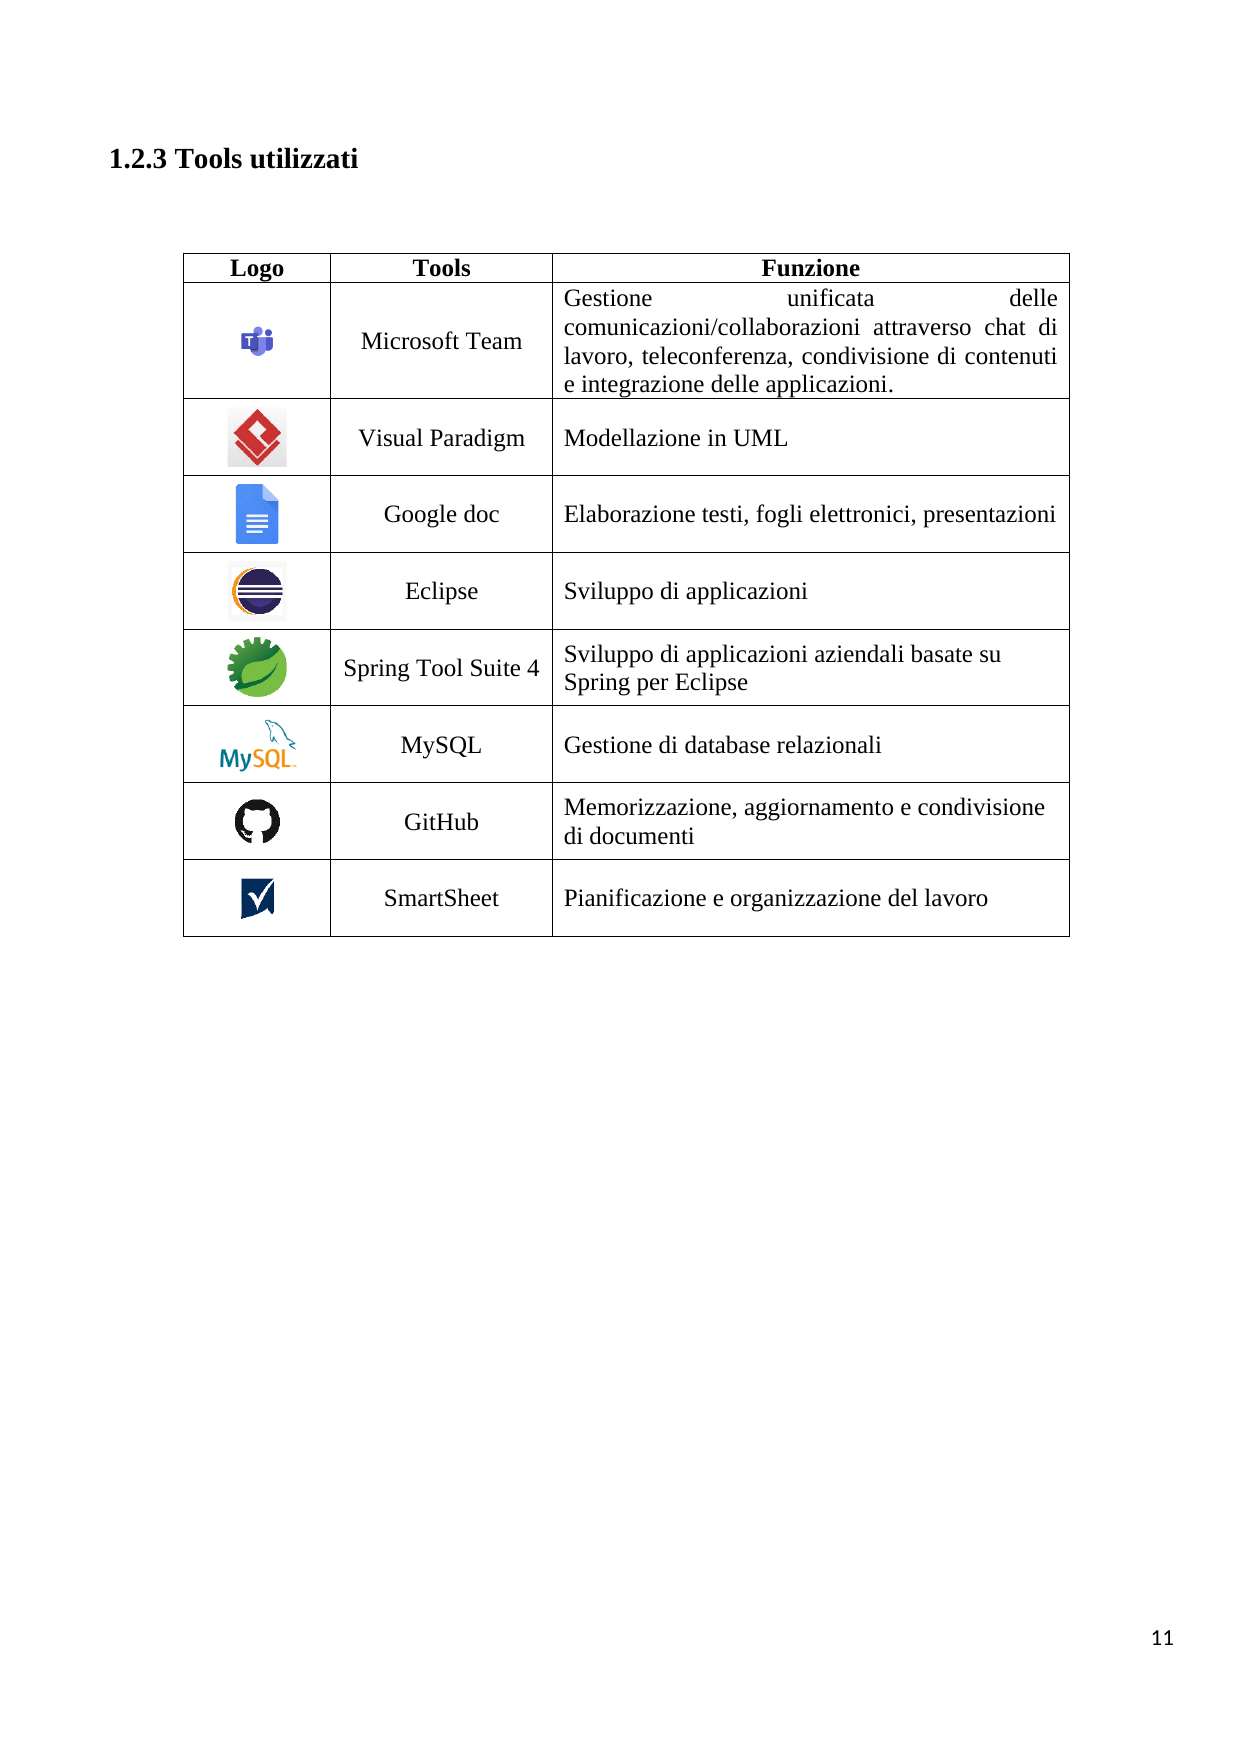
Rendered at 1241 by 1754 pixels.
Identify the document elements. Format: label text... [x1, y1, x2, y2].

picture [227, 791, 287, 851]
table_cell SmartSheet [331, 860, 552, 936]
picture [227, 637, 287, 697]
table_cell [184, 706, 330, 782]
table_cell Microsoft Team [331, 283, 552, 398]
picture [235, 484, 279, 544]
table_cell [184, 860, 330, 936]
table_header Logo [184, 254, 330, 282]
table_cell Memorizzazione, aggiornamento e condivisione di documenti [553, 783, 1069, 859]
table_cell Gestione unificata delle comunicazioni/collaborazioni attraverso chat di lavoro, teleconferenza, condivisione di contenuti e integrazione delle applicazioni. [553, 283, 1069, 398]
table_header Funzione [553, 254, 1069, 282]
table_cell Visual Paradigm [331, 399, 552, 475]
picture [227, 561, 287, 621]
picture [227, 311, 287, 371]
table_cell Google doc [331, 476, 552, 552]
table_cell [184, 783, 330, 859]
table_cell Pianificazione e organizzazione del lavoro [553, 860, 1069, 936]
table_cell Elaborazione testi, fogli elettronici, presentazioni [553, 476, 1069, 552]
picture [227, 407, 287, 467]
table_cell Spring Tool Suite 4 [331, 630, 552, 705]
subtitle 1.2.3 Tools utilizzati [109, 142, 1083, 175]
table_cell [184, 553, 330, 628]
table_header Tools [331, 254, 552, 282]
table_cell [184, 283, 330, 398]
table_cell MySQL [331, 706, 552, 782]
table_cell Sviluppo di applicazioni [553, 553, 1069, 628]
table_cell Modellazione in UML [553, 399, 1069, 475]
table_cell Gestione di database relazionali [553, 706, 1069, 782]
table_cell Eclipse [331, 553, 552, 628]
table_cell Sviluppo di applicazioni aziendali basate su Spring per Eclipse [553, 630, 1069, 705]
picture [212, 714, 302, 774]
picture [231, 868, 283, 928]
table_cell [184, 399, 330, 475]
table_cell GitHub [331, 783, 552, 859]
table_cell [184, 476, 330, 552]
table_cell [184, 630, 330, 705]
